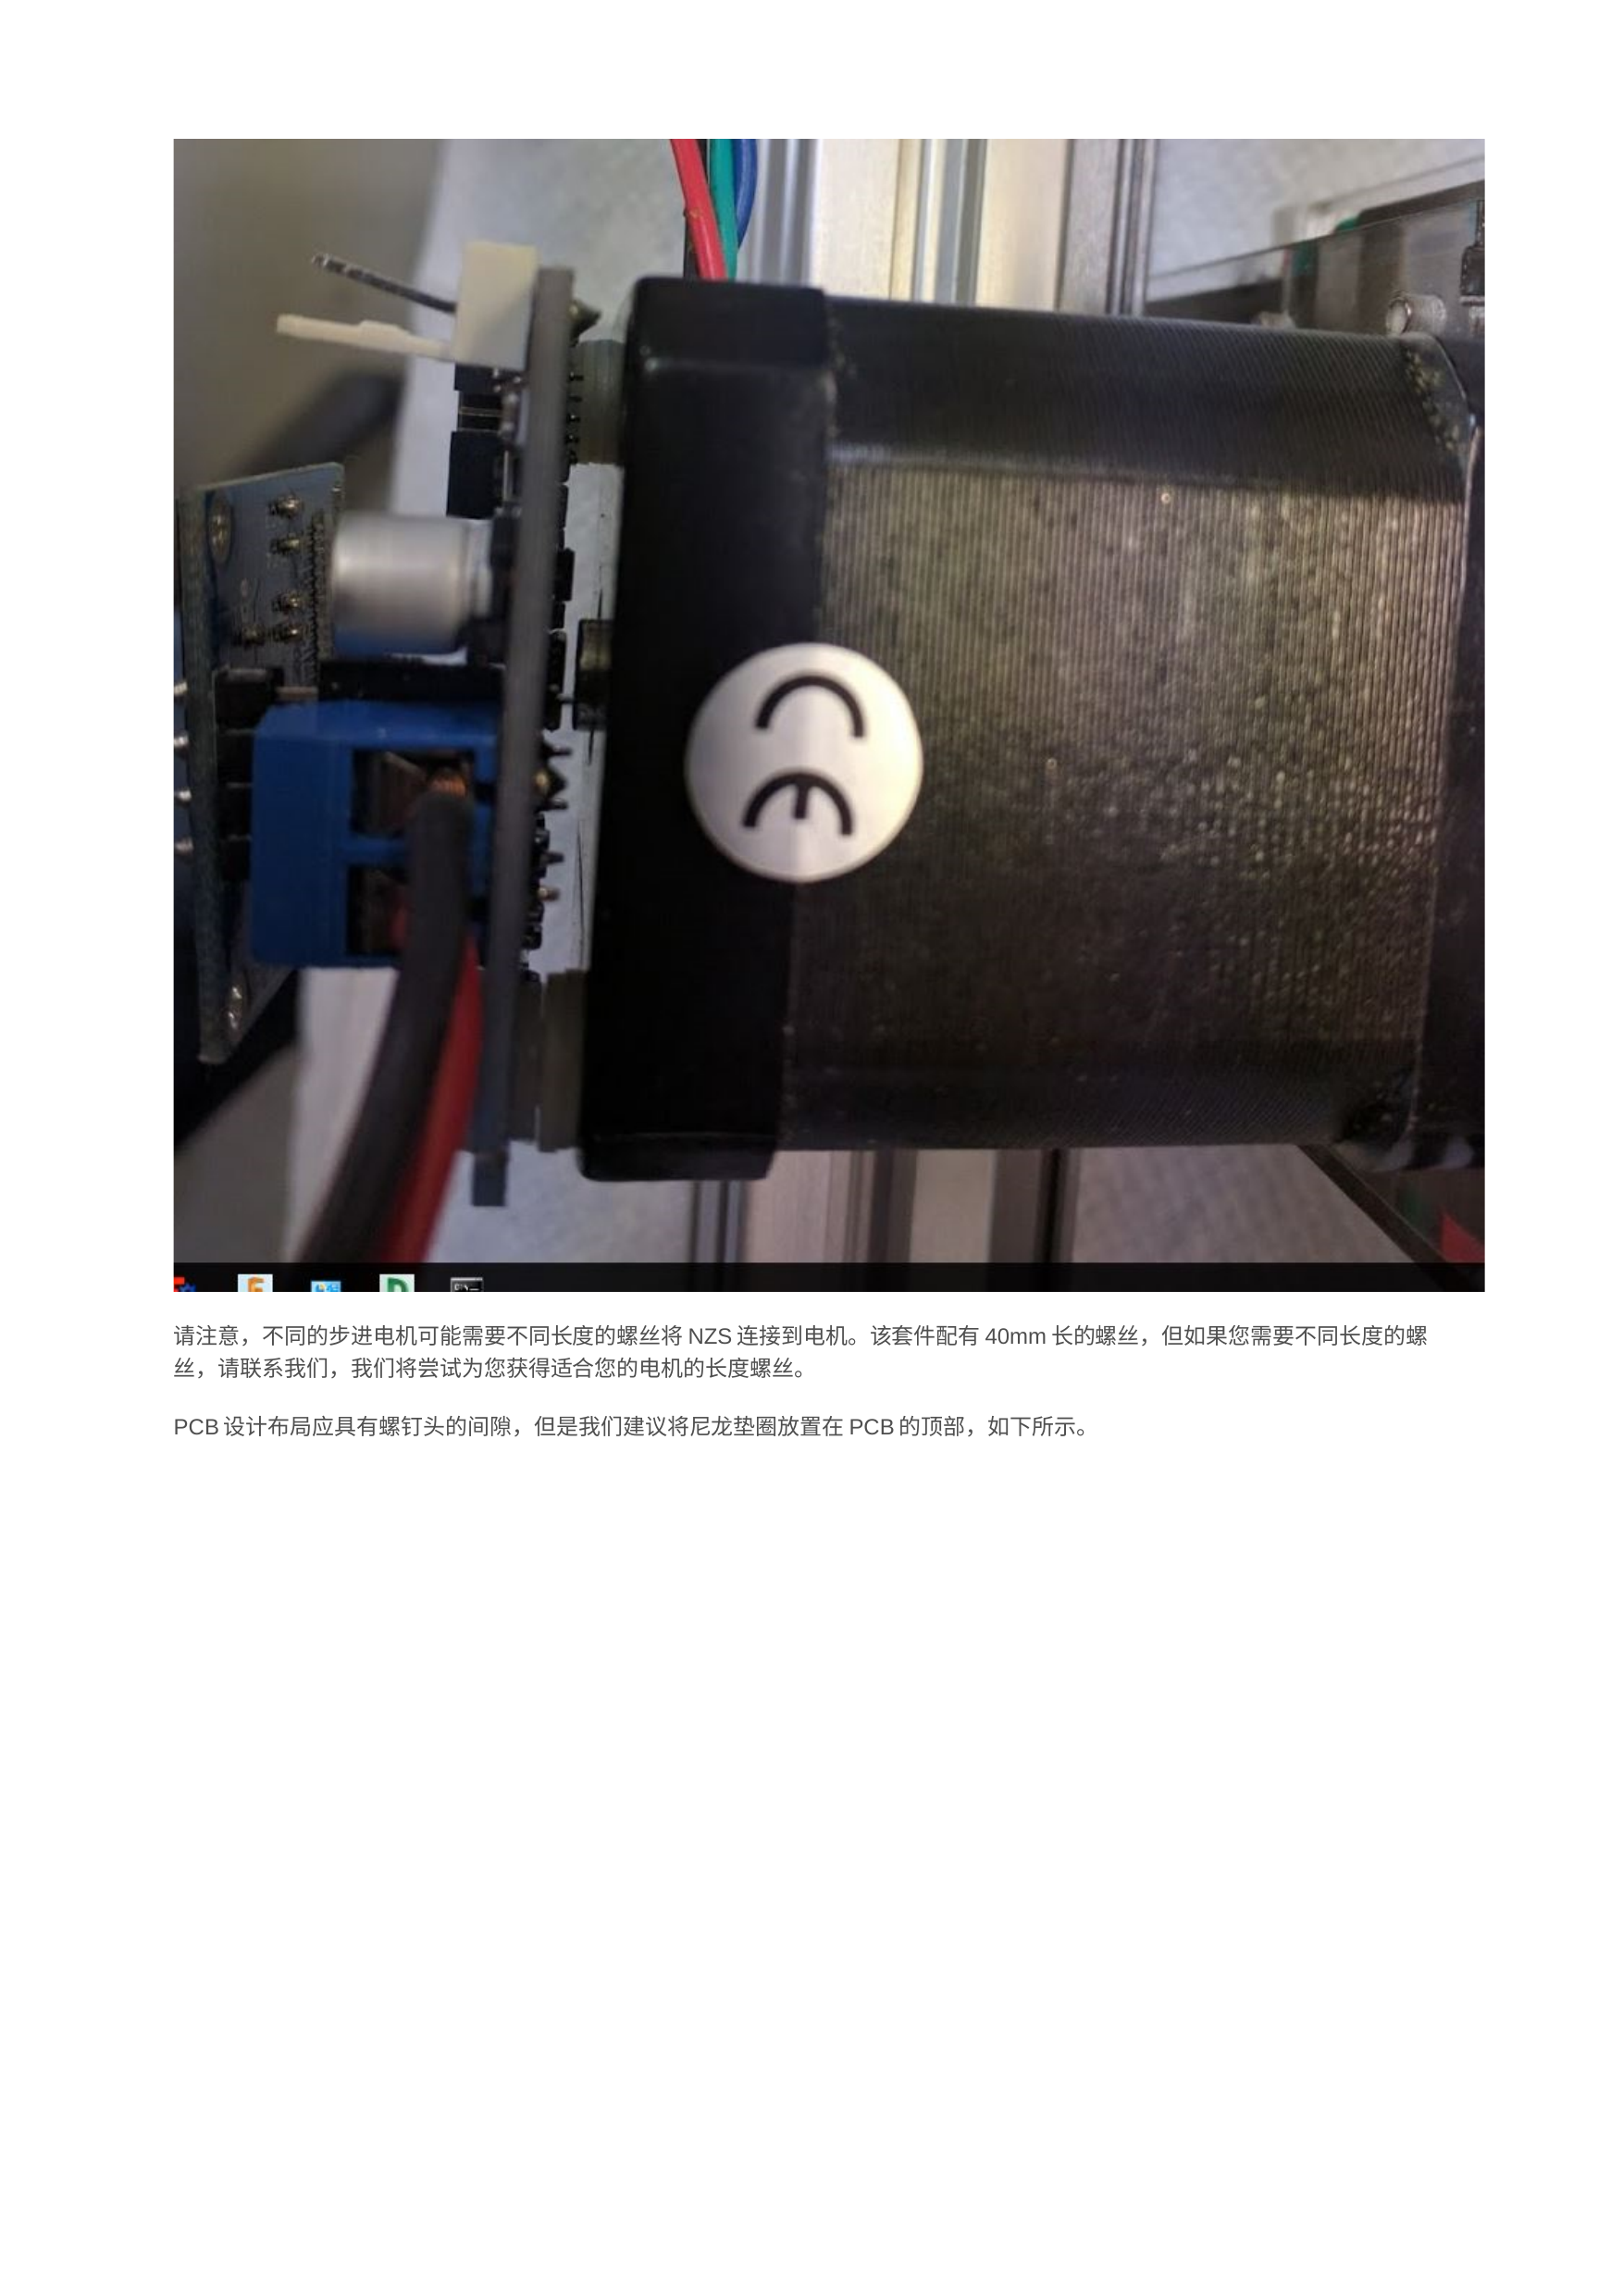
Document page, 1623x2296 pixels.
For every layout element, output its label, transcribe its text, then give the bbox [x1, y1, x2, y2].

text PCB设计布局应具有螺钉头的间隙，但是我们建议将尼龙垫圈放置在PCB的顶部，如下所示。 [173, 1409, 1449, 1442]
text 请注意，不同的步进电机可能需要不同长度的螺丝将NZS连接到电机。该套件配有40mm长的螺丝，但如果您需要不同长度的螺丝，请联系我们，我们将尝试为您获得适合您的电机的长度螺丝。 [173, 1318, 1449, 1383]
picture [173, 139, 1485, 1292]
